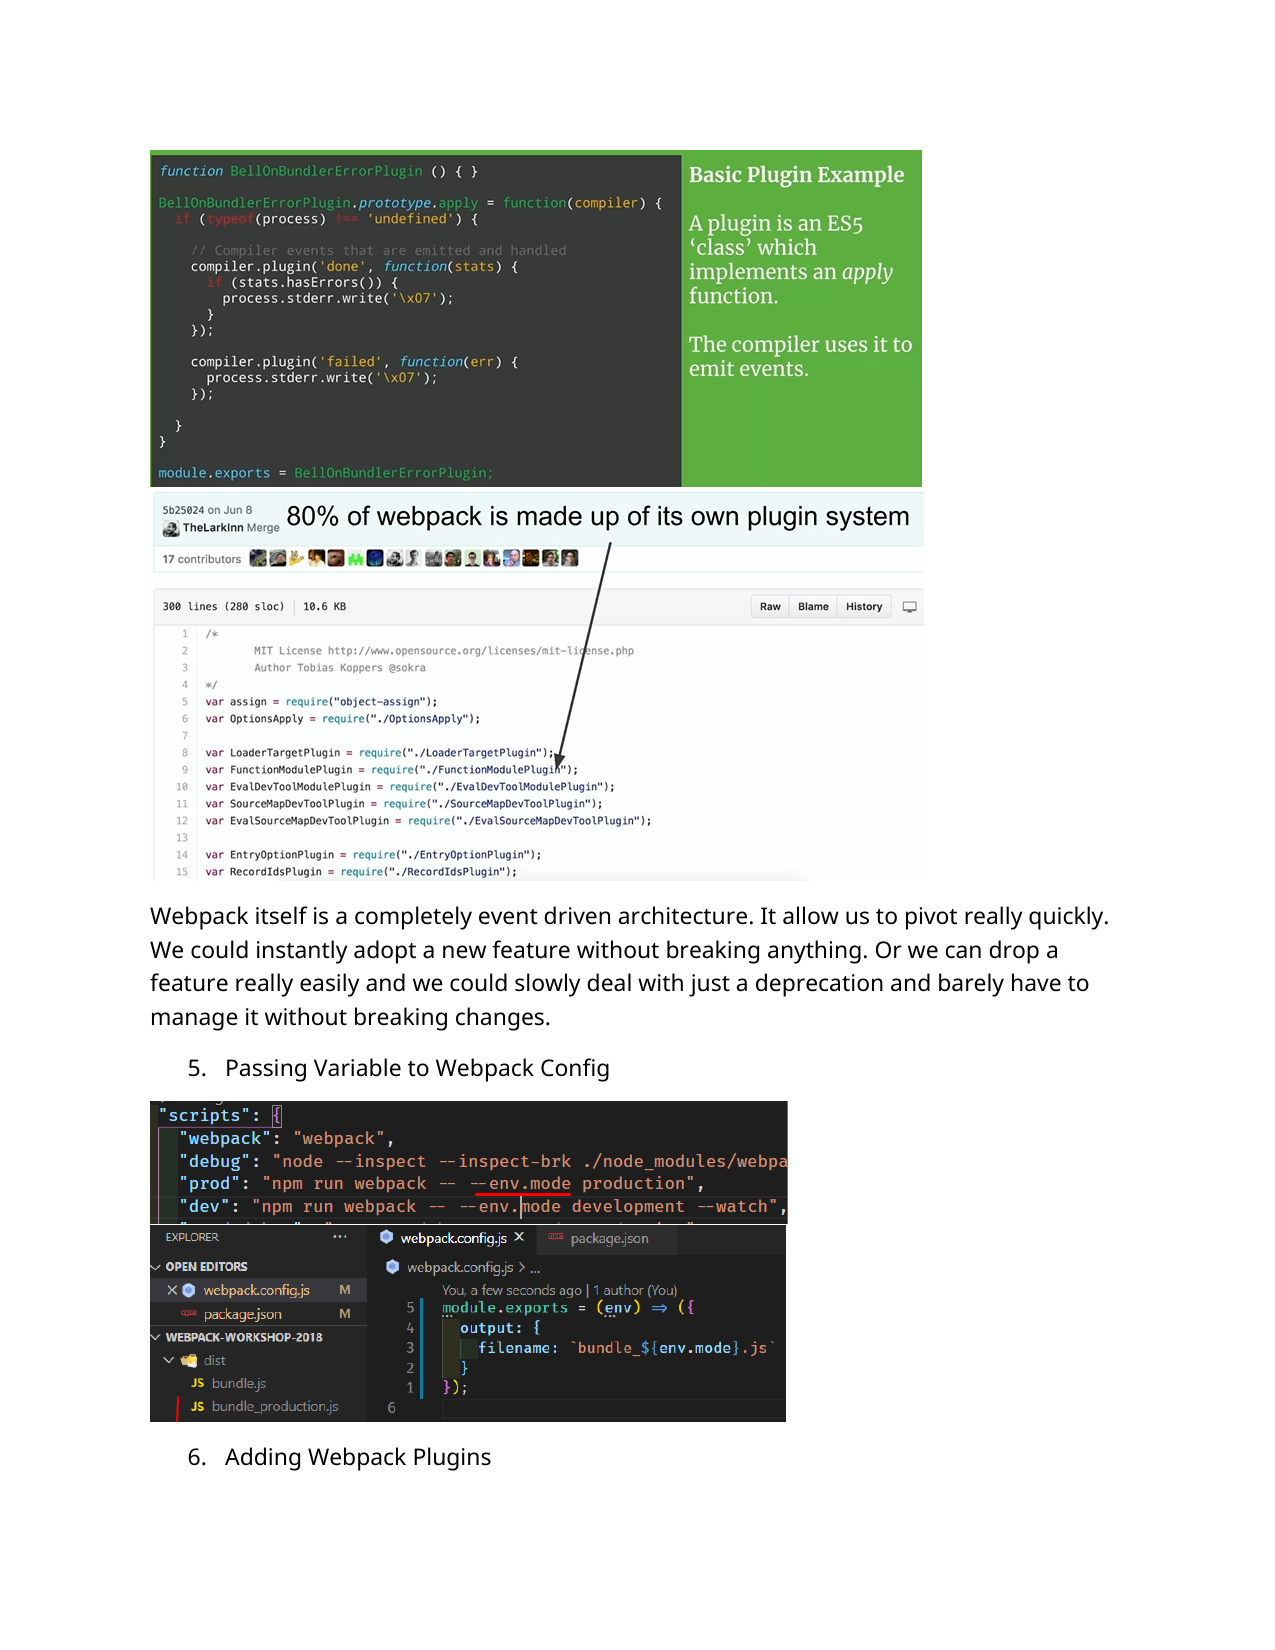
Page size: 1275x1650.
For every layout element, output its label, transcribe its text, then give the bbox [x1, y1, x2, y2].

picture [150, 1101, 788, 1224]
text Webpack itself is a completely event driven architecture. It allow us to pivot really quickly. We could instantly adopt a new feature without breaking anything. Or we can drop a feature really easily and we could slowly deal with just a deprecation and barely have to manage it without breaking changes. [150, 900, 1125, 1032]
picture [150, 150, 922, 487]
list Passing Variable to Webpack Config [187, 1051, 1125, 1083]
picture [150, 1225, 786, 1422]
list Adding Webpack Plugins [187, 1441, 1125, 1472]
picture [150, 488, 925, 881]
